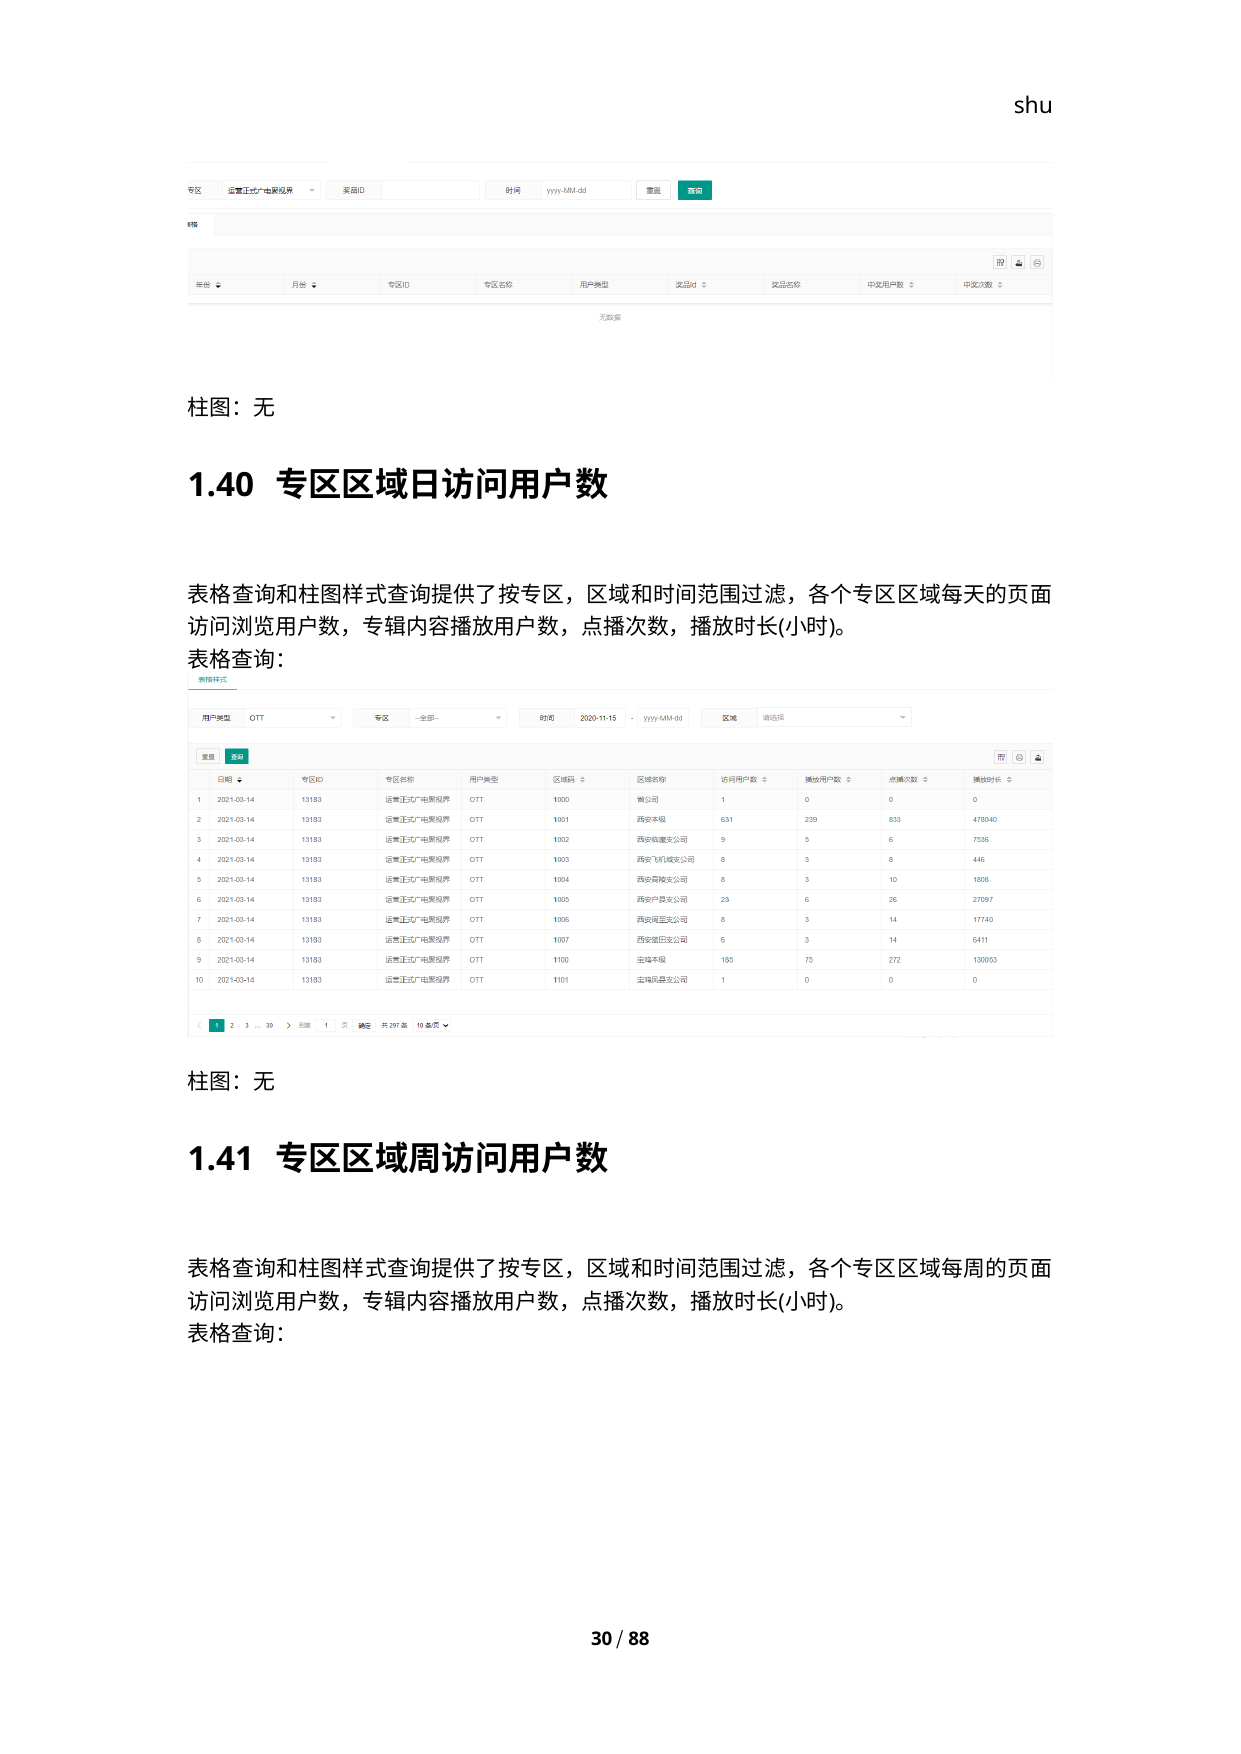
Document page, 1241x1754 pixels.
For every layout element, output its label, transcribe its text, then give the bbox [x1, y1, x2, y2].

text 柱图：无 [187, 389, 1053, 422]
subtitle 专区区域周访问用户数 [187, 1123, 1053, 1188]
text 表格查询： [187, 1316, 1053, 1348]
picture [187, 162, 1053, 380]
text 柱图：无 [187, 1064, 1053, 1096]
text 表格查询和柱图样式查询提供了按专区，区域和时间范围过滤，各个专区区域每周的页面访问浏览用户数，专辑内容播放用户数，点播次数，播放时长(小时)。 [187, 1251, 1053, 1316]
picture [187, 673, 1053, 1038]
text 表格查询： [187, 641, 1053, 673]
subtitle 专区区域日访问用户数 [187, 449, 1053, 514]
text 表格查询和柱图样式查询提供了按专区，区域和时间范围过滤，各个专区区域每天的页面访问浏览用户数，专辑内容播放用户数，点播次数，播放时长(小时)。 [187, 576, 1053, 641]
